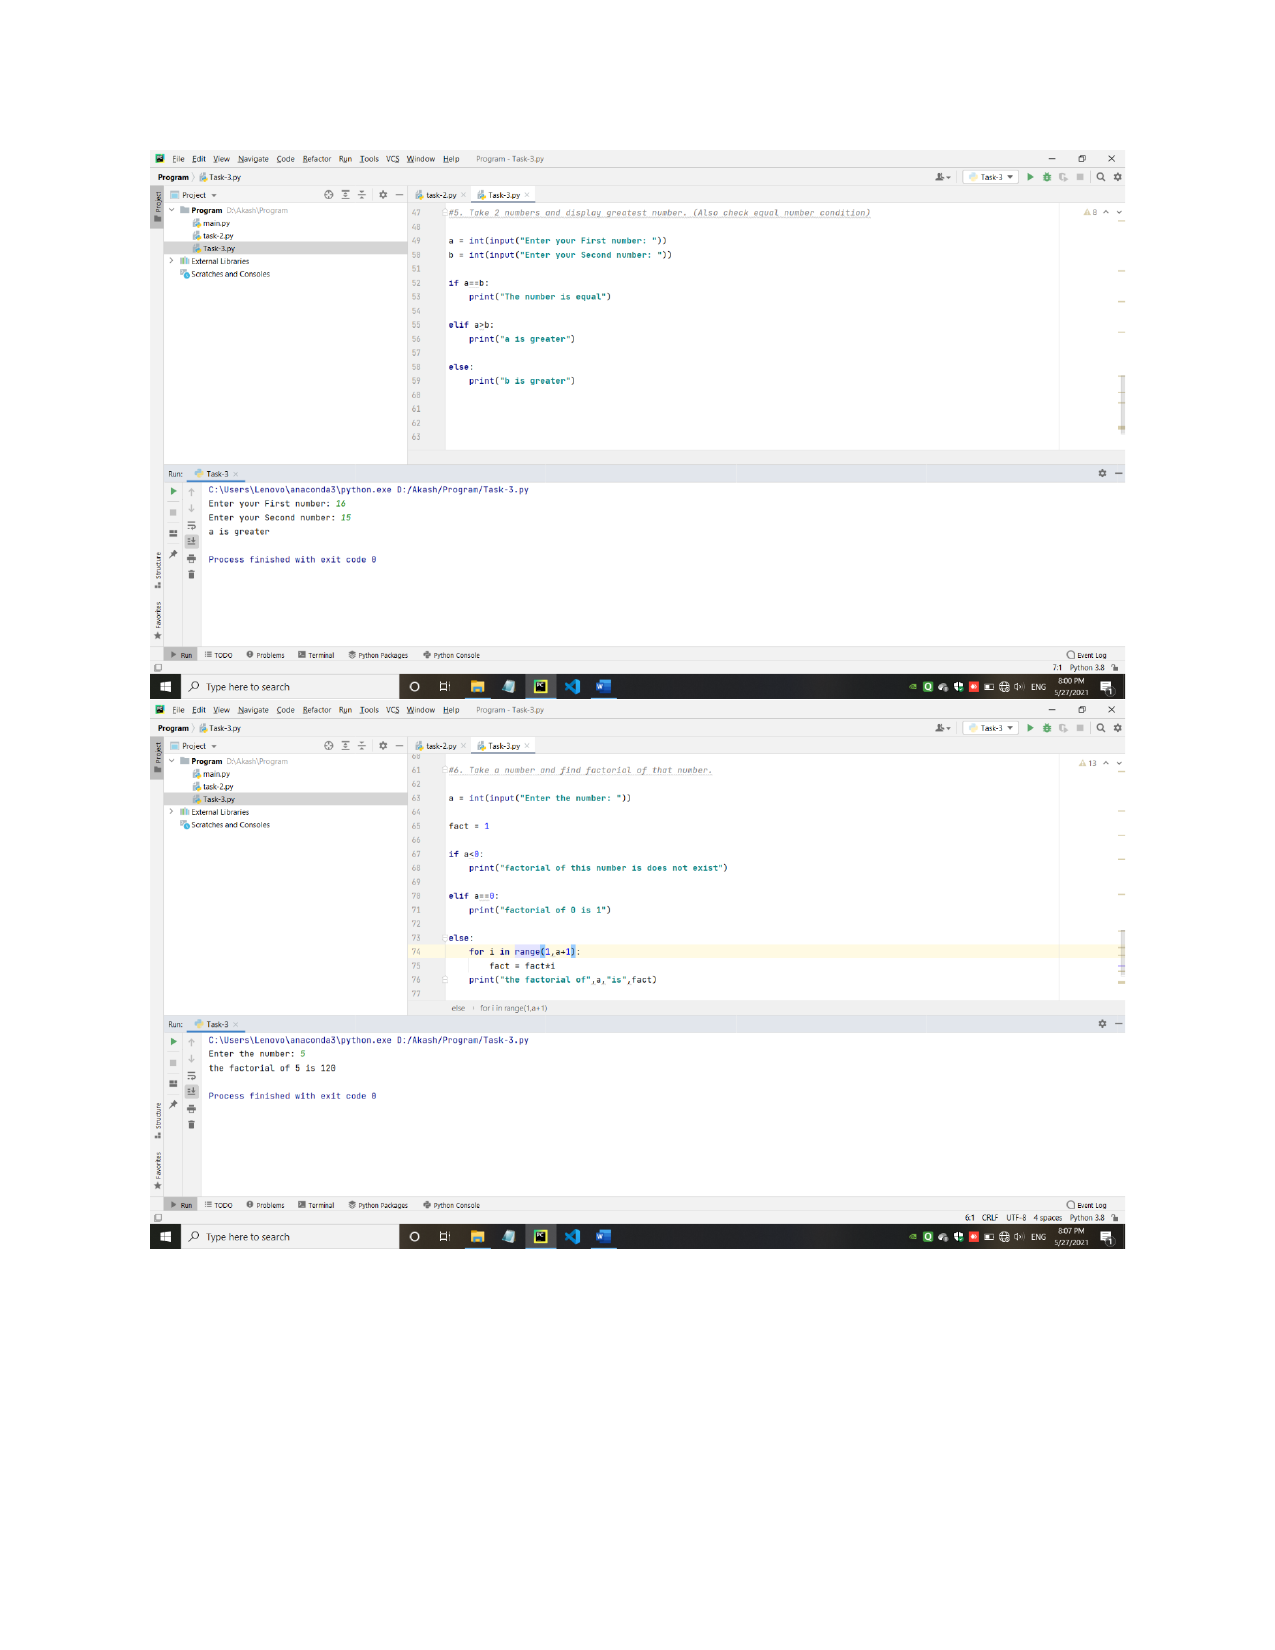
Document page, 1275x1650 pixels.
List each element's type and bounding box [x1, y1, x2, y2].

picture [150, 700, 1125, 1249]
picture [150, 150, 1125, 699]
